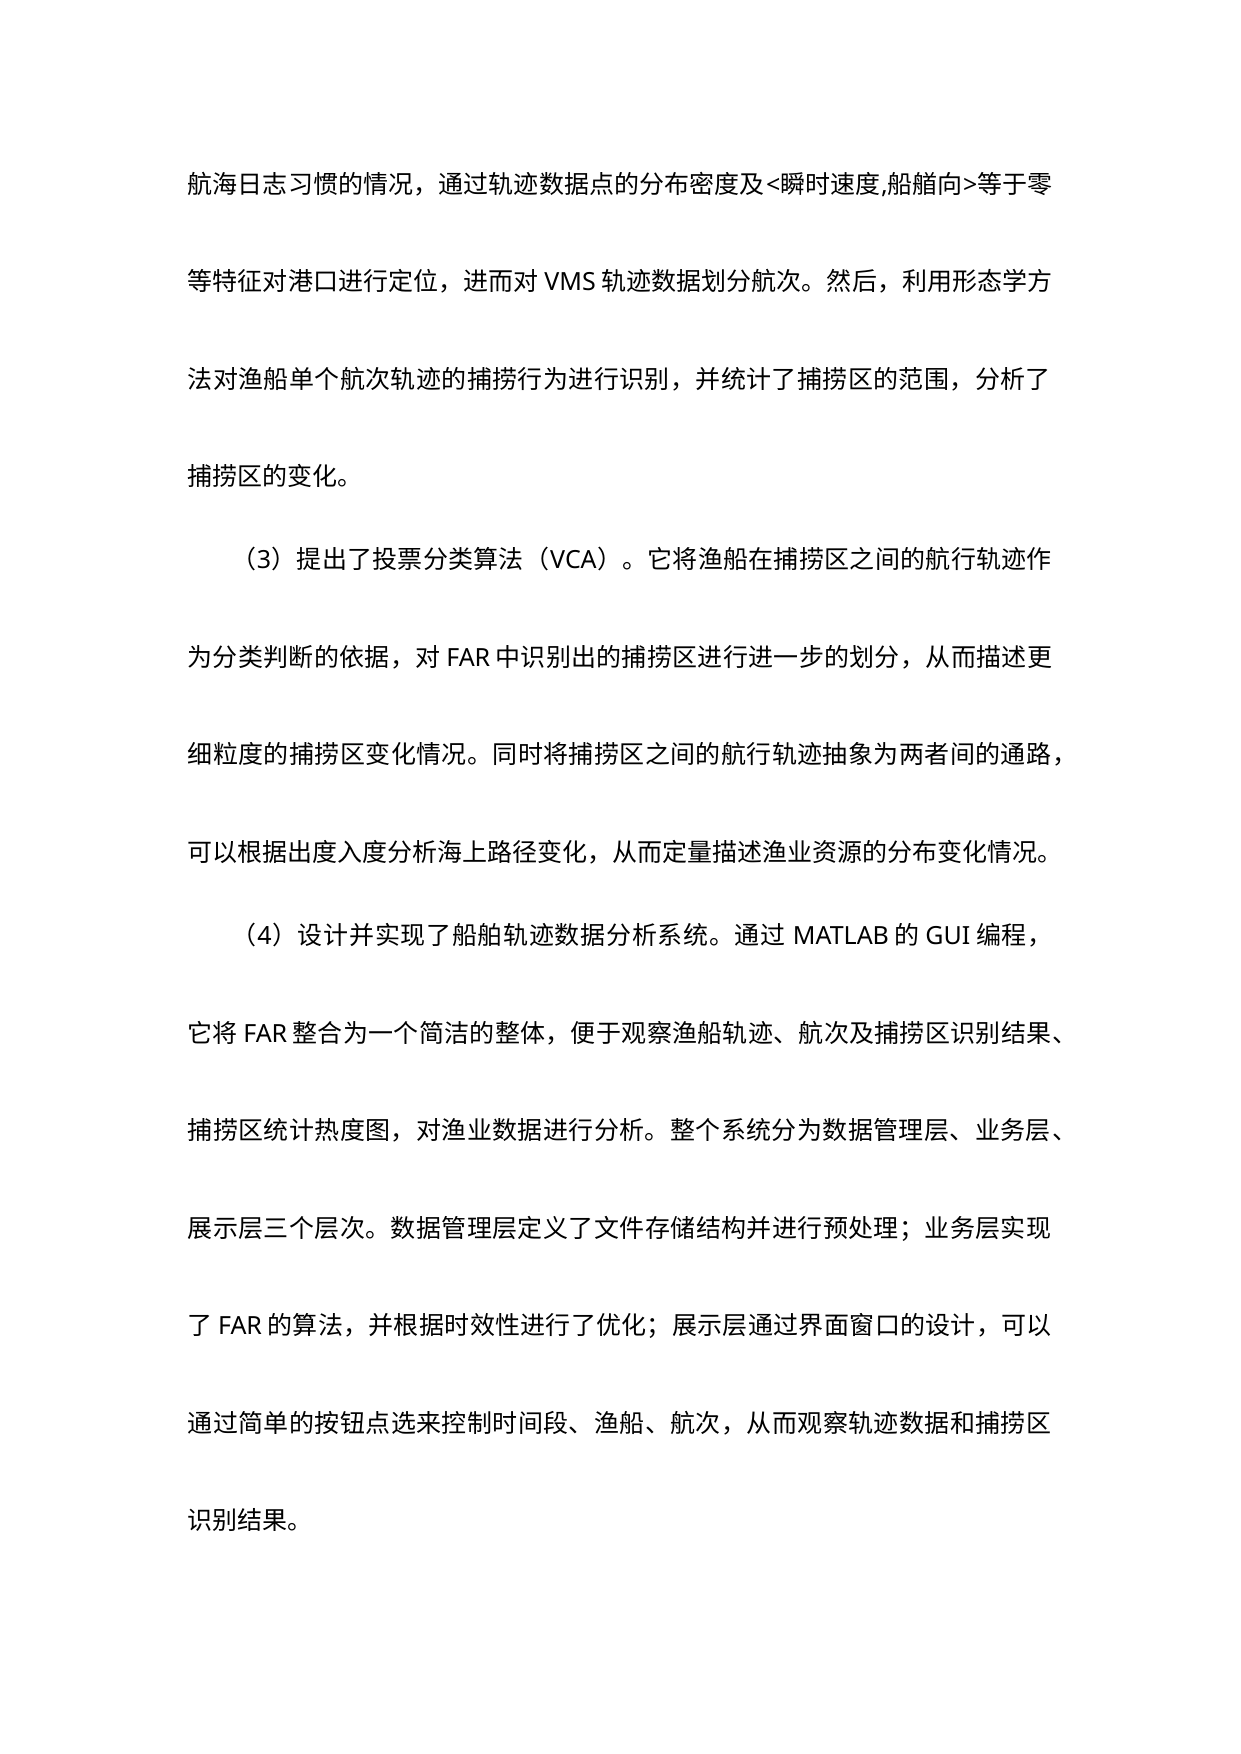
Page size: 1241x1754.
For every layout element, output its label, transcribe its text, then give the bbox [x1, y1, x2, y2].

text （3）提出了投票分类算法（VCA）。它将渔船在捕捞区之间的航行轨迹作为分类判断的依据，对FAR中识别出的捕捞区进行进一步的划分，从而描述更细粒度的捕捞区变化情况。同时将捕捞区之间的航行轨迹抽象为两者间的通路，可以根据出度入度分析海上路径变化，从而定量描述渔业资源的分布变化情况。 [187, 526, 1053, 883]
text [187, 150, 1053, 507]
text （4）设计并实现了船舶轨迹数据分析系统。通过MATLAB的GUI编程，它将FAR整合为一个简洁的整体，便于观察渔船轨迹、航次及捕捞区识别结果、捕捞区统计热度图，对渔业数据进行分析。整个系统分为数据管理层、业务层、展示层三个层次。数据管理层定义了文件存储结构并进行预处理；业务层实现了FAR的算法，并根据时效性进行了优化；展示层通过界面窗口的设计，可以通过简单的按钮点选来控制时间段、渔船、航次，从而观察轨迹数据和捕捞区识别结果。 [187, 901, 1053, 1551]
